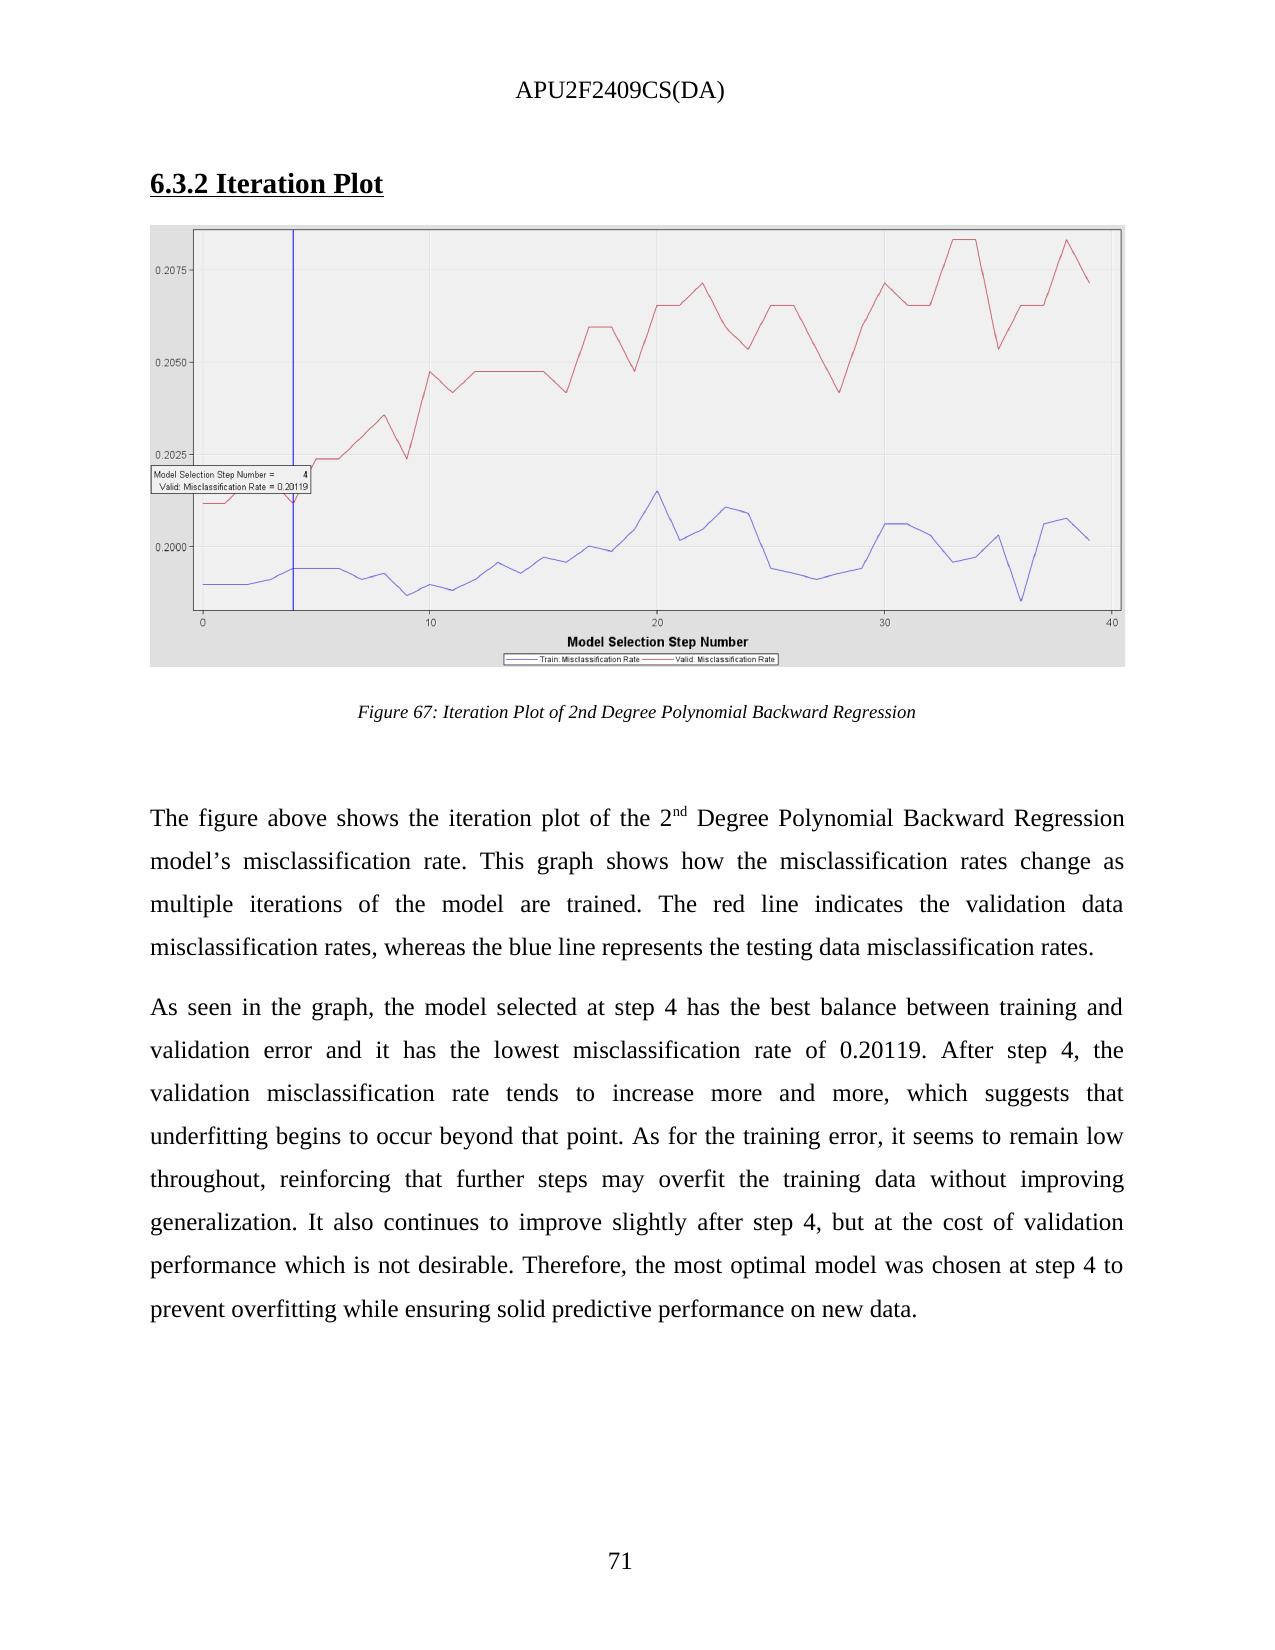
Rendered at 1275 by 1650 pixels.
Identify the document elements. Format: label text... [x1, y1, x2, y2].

text The figure above shows the iteration plot of the 2nd Degree Polynomial Backward Regression model’s misclassification rate. This graph shows how the misclassification rates change as multiple iterations of the model are trained. The red line indicates the validation data misclassification rates, whereas the blue line represents the testing data misclassification rates. [150, 803, 1125, 961]
subtitle 6.3.2 Iteration Plot [150, 167, 1125, 200]
picture [150, 225, 1125, 667]
text As seen in the graph, the model selected at step 4 has the best balance between training and validation error and it has the lowest misclassification rate of 0.20119. After step 4, the validation misclassification rate tends to increase more and more, which suggests that underfitting begins to occur beyond that point. As for the training error, it seems to remain low throughout, reinforcing that further steps may overfit the training data without improving generalization. It also continues to improve slightly after step 4, but at the cost of validation performance which is not desirable. Therefore, the most optimal model was chosen at step 4 to prevent overfitting while ensuring solid predictive performance on new data. [150, 992, 1125, 1322]
text Figure 67: Iteration Plot of 2nd Degree Polynomial Backward Regression [150, 701, 1125, 722]
